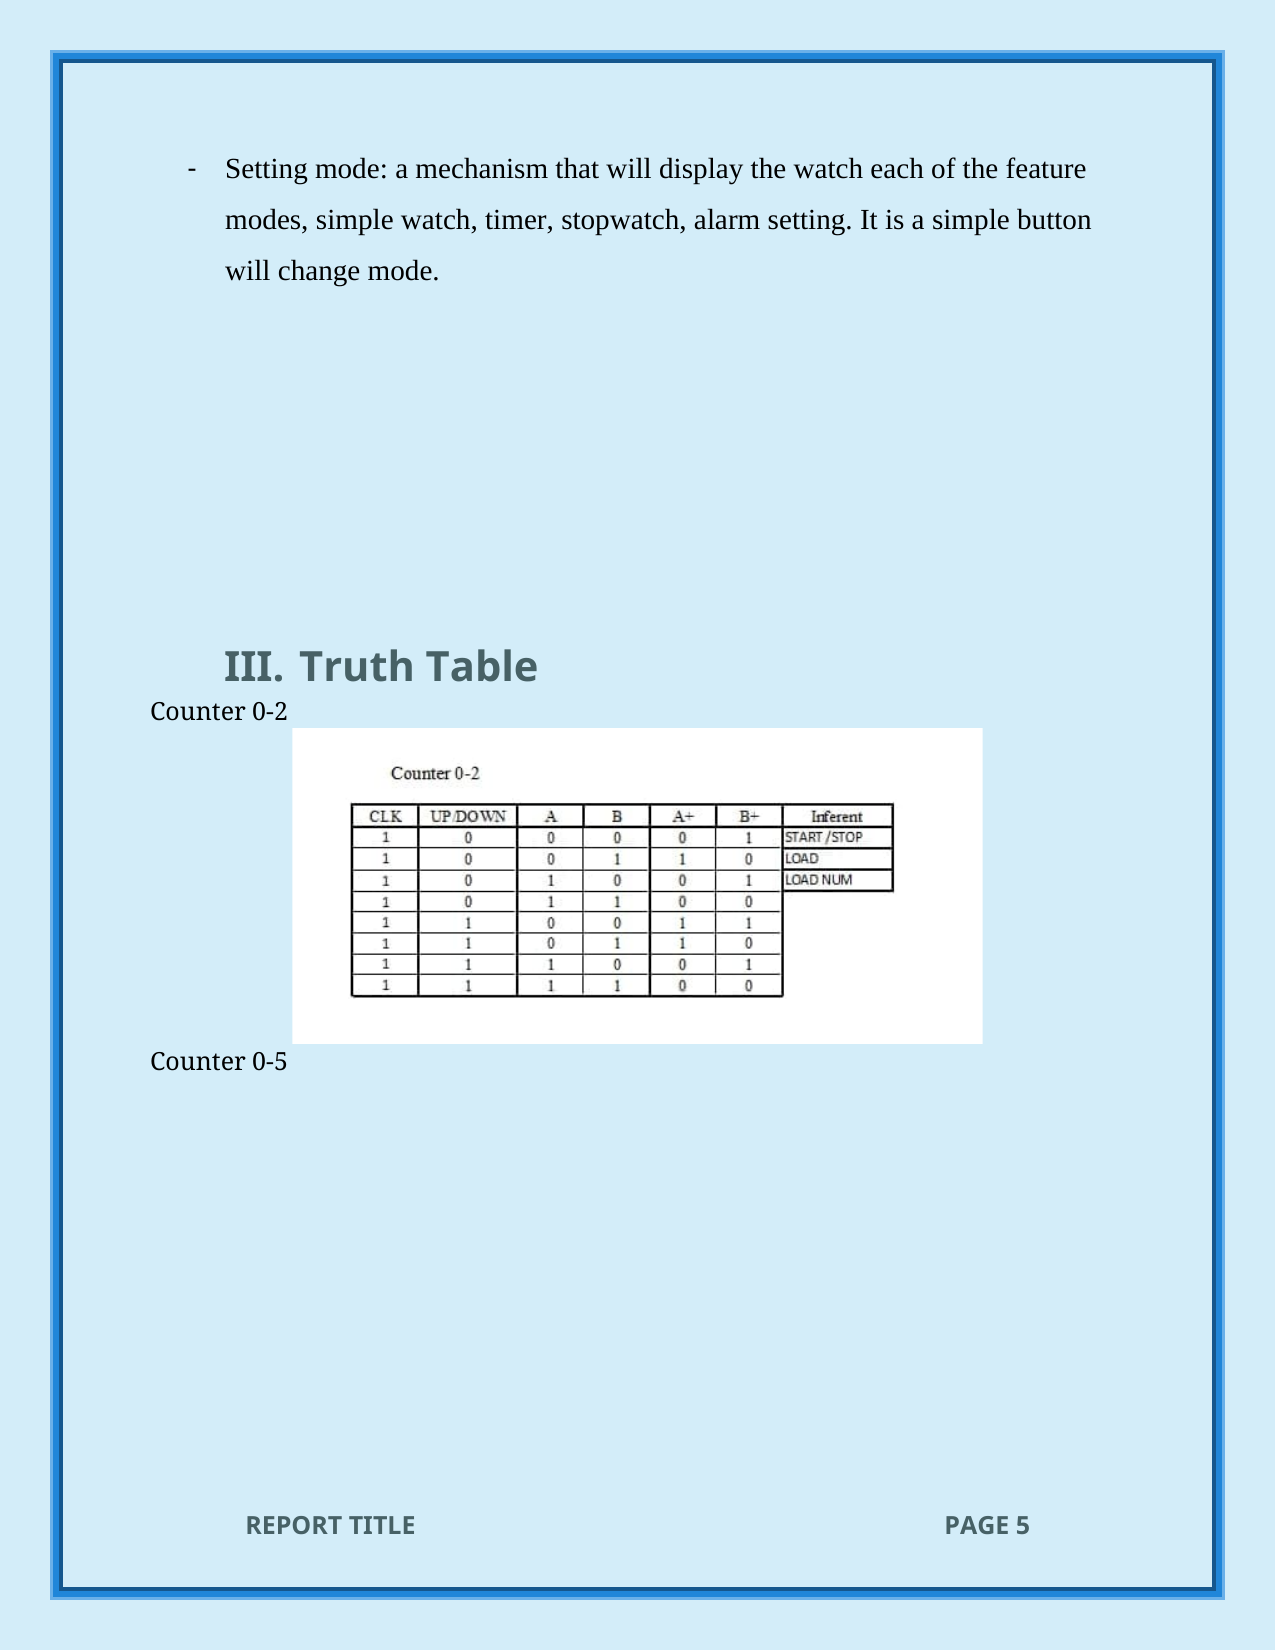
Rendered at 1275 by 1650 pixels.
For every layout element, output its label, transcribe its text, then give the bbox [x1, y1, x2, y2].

text Counter 0-5 [150, 1043, 1125, 1077]
list Setting mode: a mechanism that will display the watch each of the feature modes, simple watch, timer, stopwatch, alarm setting. It is a simple button will change mode. [187, 150, 1125, 286]
picture [292, 728, 983, 1044]
text Counter 0-2 [150, 694, 1125, 728]
subtitle Truth Table [224, 637, 1125, 694]
